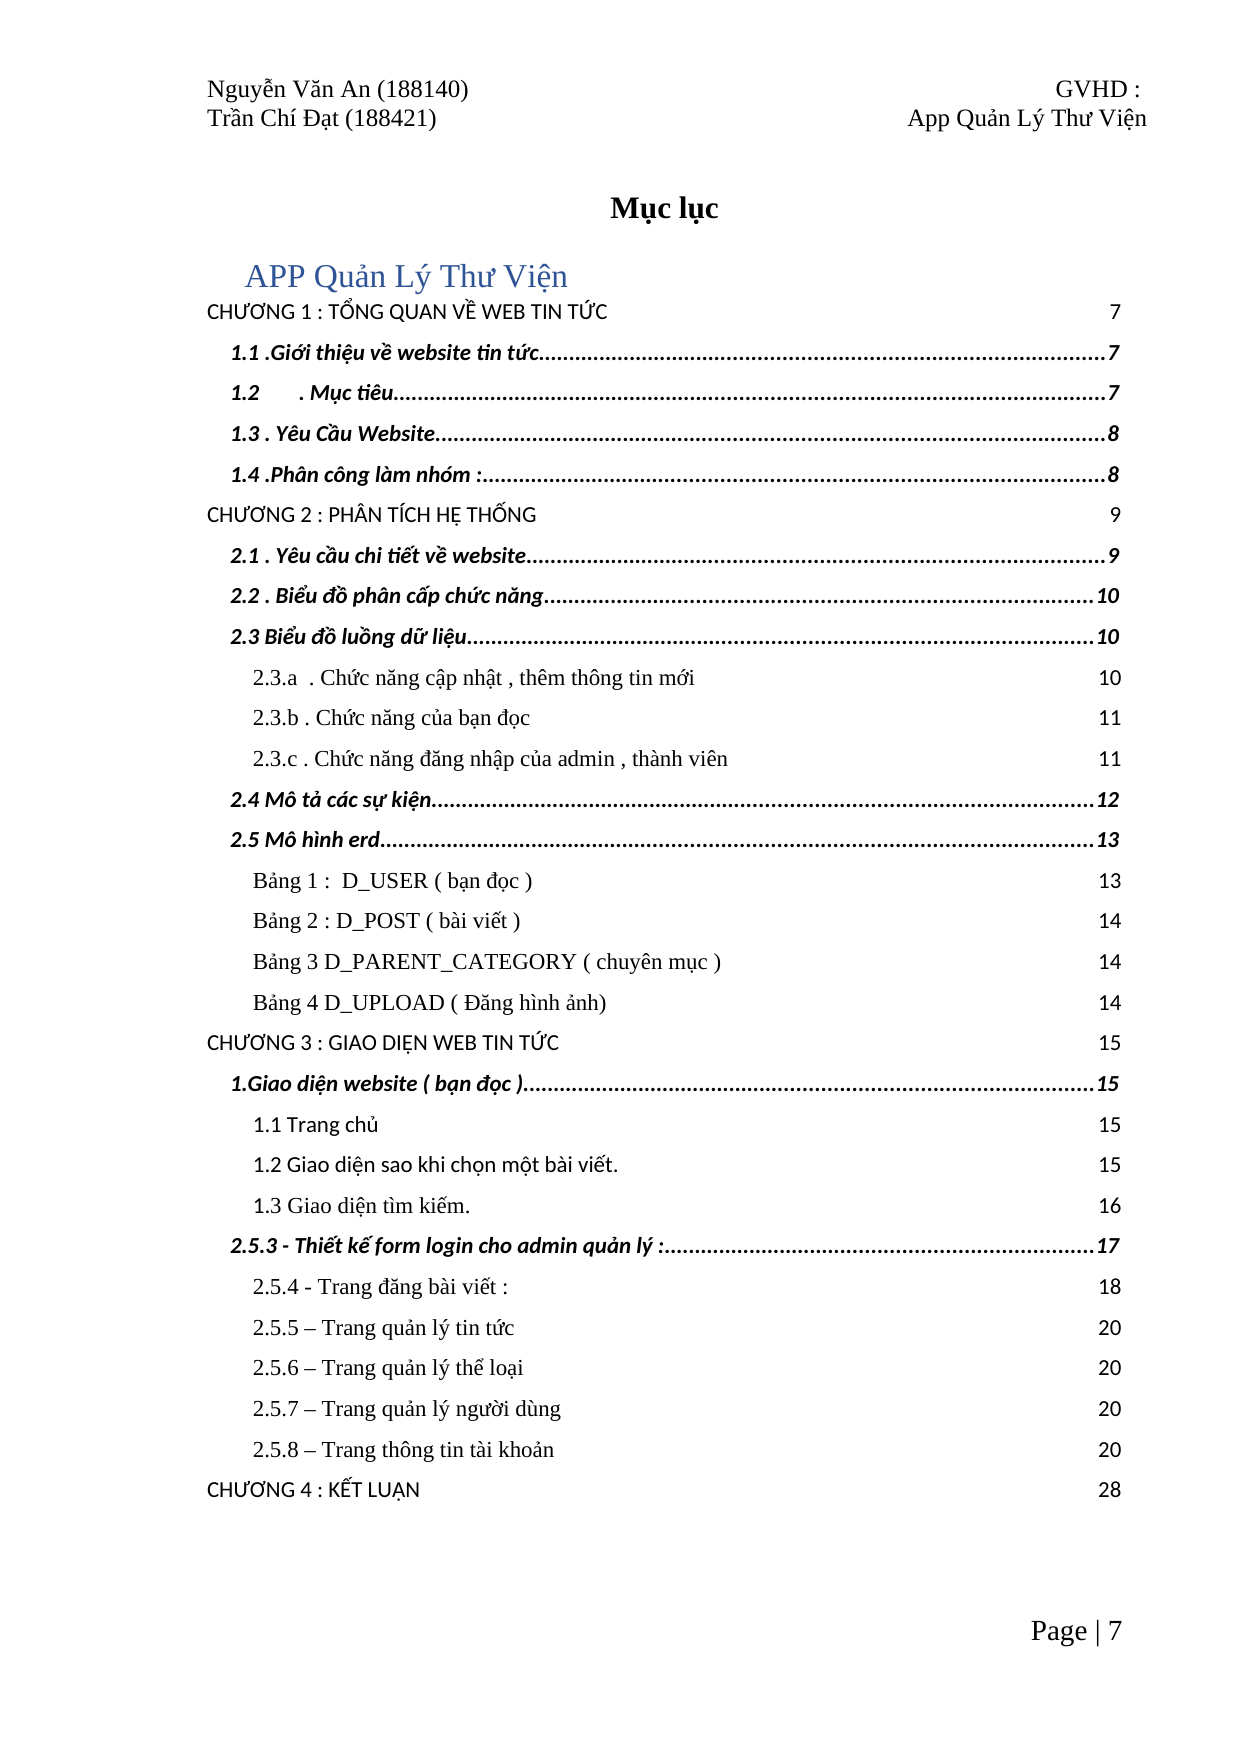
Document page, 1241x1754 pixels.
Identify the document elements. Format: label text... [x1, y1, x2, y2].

text Mục lục [207, 190, 1122, 226]
text APP Quản Lý Thư Viện [244, 256, 1122, 294]
